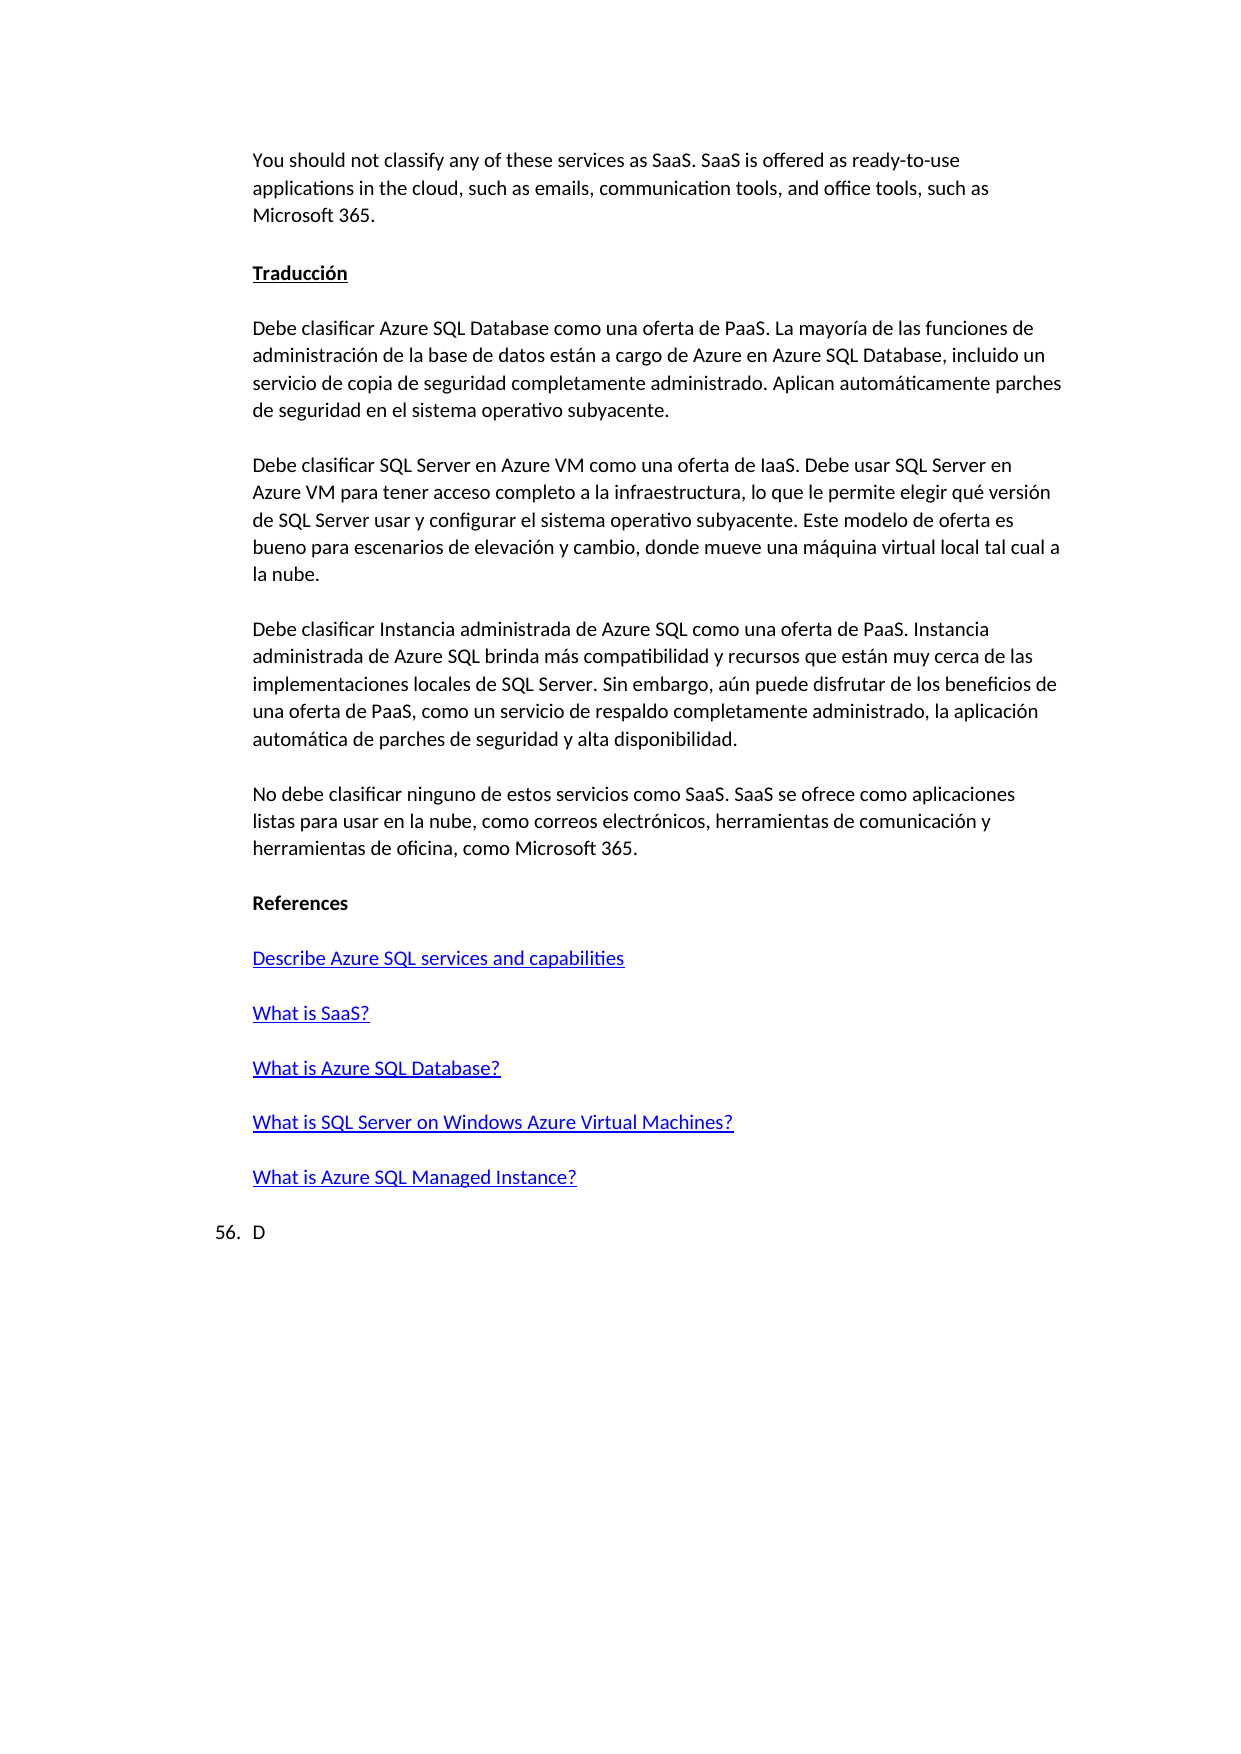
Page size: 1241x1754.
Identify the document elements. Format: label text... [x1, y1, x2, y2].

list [252, 148, 1063, 258]
list References Describe Azure SQL services and capabilities What is SaaS? What is Azure SQL Database? What is SQL Server on Windows Azure Virtual Machines? What is Azure SQL Managed Instance? [252, 863, 1063, 1190]
list No debe clasificar ninguno de estos servicios como SaaS. SaaS se ofrece como aplicaciones listas para usar en la nube, como correos electrónicos, herramientas de comunicación y herramientas de oficina, como Microsoft 365. [252, 781, 1063, 861]
list Debe clasificar Instancia administrada de Azure SQL como una oferta de PaaS. Instancia administrada de Azure SQL brinda más compatibilidad y recursos que están muy cerca de las implementaciones locales de SQL Server. Sin embargo, aún puede disfrutar de los beneficios de una oferta de PaaS, como un servicio de respaldo completamente administrado, la aplicación automática de parches de seguridad y alta disponibilidad. [252, 616, 1063, 751]
list D [215, 1219, 1063, 1244]
list Debe clasificar SQL Server en Azure VM como una oferta de IaaS. Debe usar SQL Server en Azure VM para tener acceso completo a la infraestructura, lo que le permite elegir qué versión de SQL Server usar y configurar el sistema operativo subyacente. Este modelo de oferta es bueno para escenarios de elevación y cambio, donde mueve una máquina virtual local tal cual a la nube. [252, 452, 1063, 587]
list Traducción [252, 260, 1063, 286]
list Debe clasificar Azure SQL Database como una oferta de PaaS. La mayoría de las funciones de administración de la base de datos están a cargo de Azure en Azure SQL Database, incluido un servicio de copia de seguridad completamente administrado. Aplican automáticamente parches de seguridad en el sistema operativo subyacente. [252, 315, 1063, 423]
